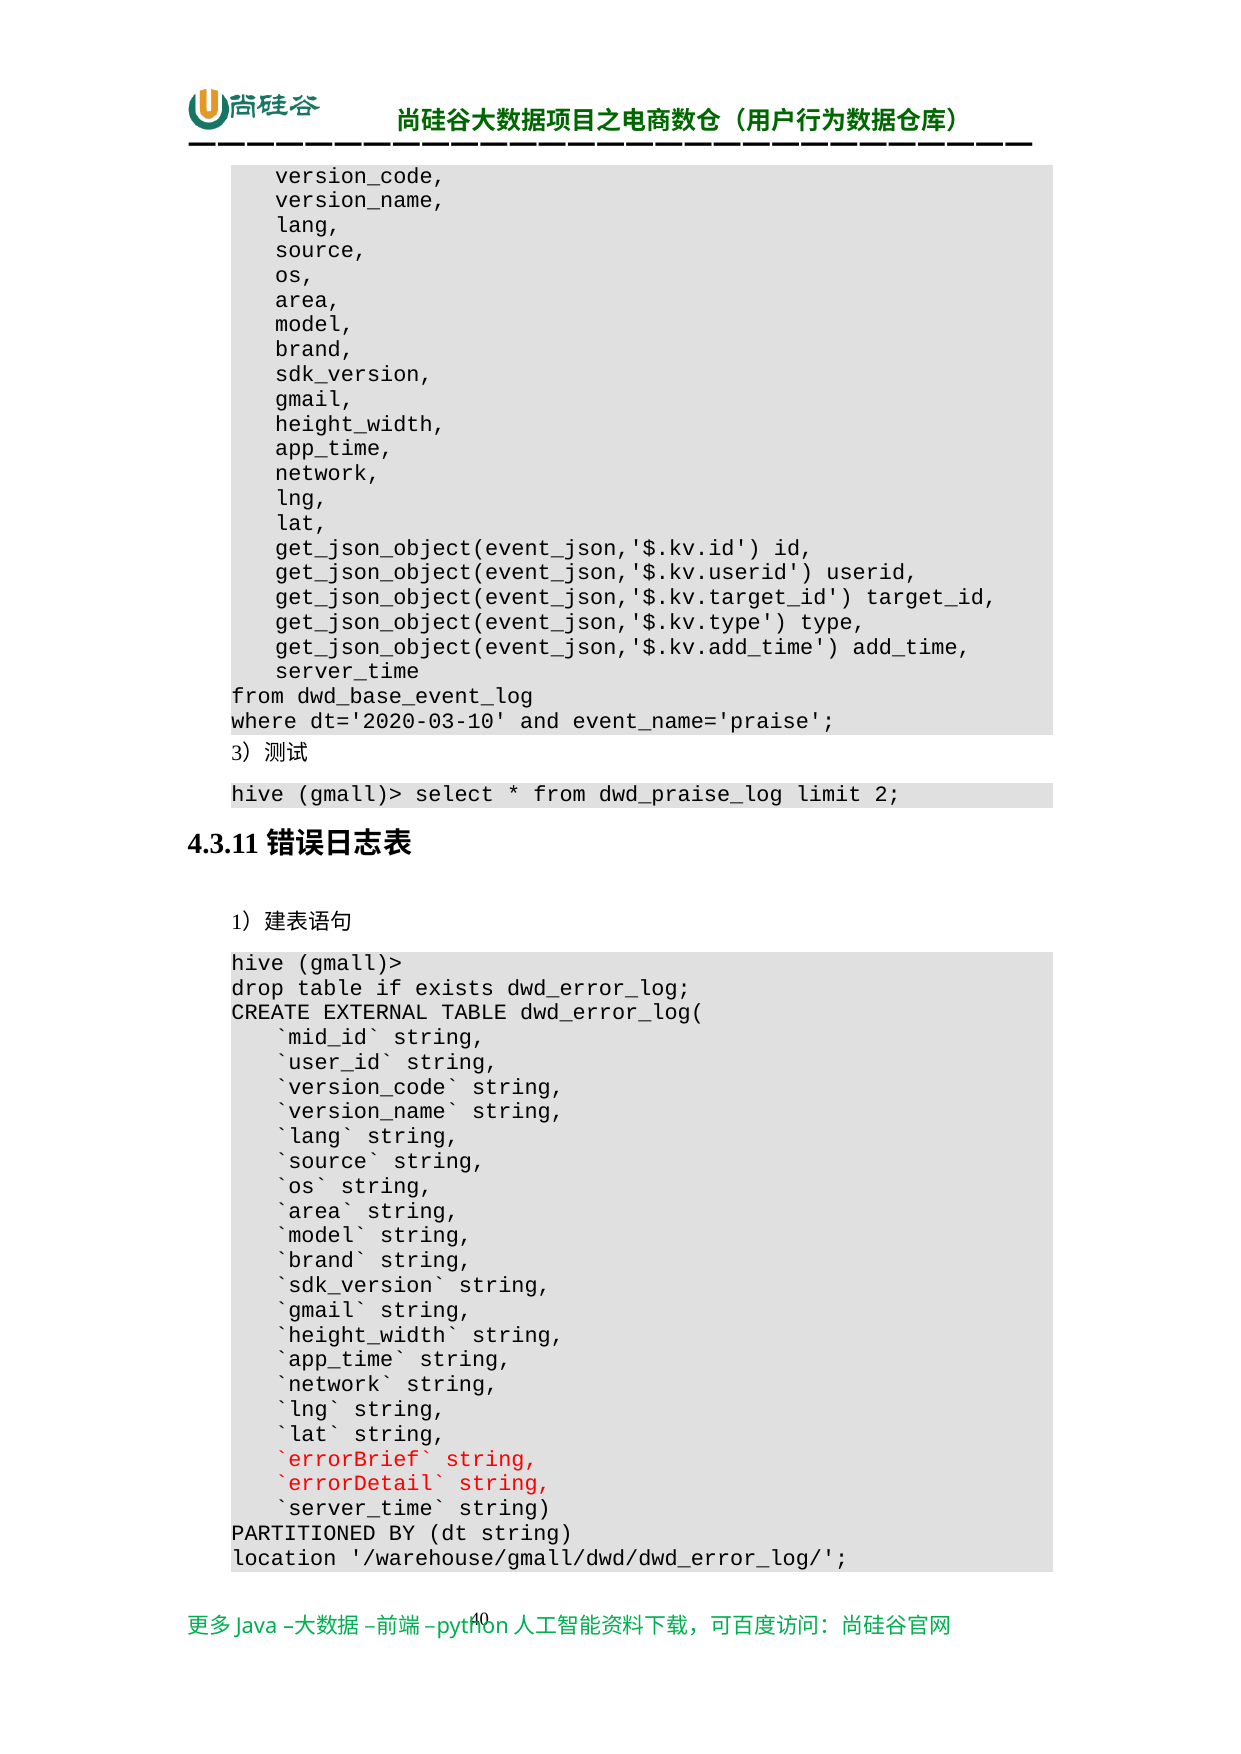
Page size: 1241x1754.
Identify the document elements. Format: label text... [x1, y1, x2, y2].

text area, [231, 289, 1053, 313]
text `version_code` string, [231, 1076, 1053, 1101]
text PARTITIONED BY (dt string) [231, 1522, 1053, 1547]
text `server_time` string) [231, 1497, 1053, 1522]
text `source` string, [231, 1150, 1053, 1175]
text `mid_id` string, [231, 1026, 1053, 1051]
text `os` string, [231, 1175, 1053, 1200]
text `errorDetail` string, [231, 1472, 1053, 1497]
text hive (gmall)> [231, 952, 1053, 977]
text get_json_object(event_json,'$.kv.target_id') target_id, [231, 586, 1053, 611]
text height_width, [231, 413, 1053, 437]
text lang, [231, 214, 1053, 239]
text brand, [231, 338, 1053, 363]
text source, [231, 239, 1053, 264]
text `model` string, [231, 1224, 1053, 1249]
text hive (gmall)> select * from dwd_praise_log limit 2; [231, 783, 1053, 808]
text sdk_version, [231, 363, 1053, 388]
text `brand` string, [231, 1249, 1053, 1274]
picture [187, 88, 320, 130]
text app_time, [231, 437, 1053, 462]
text from dwd_base_event_log [231, 685, 1053, 710]
text `height_width` string, [231, 1324, 1053, 1348]
text gmail, [231, 388, 1053, 413]
text lng, [231, 487, 1053, 512]
text `lat` string, [231, 1423, 1053, 1448]
text lat, [231, 512, 1053, 537]
text `network` string, [231, 1373, 1053, 1398]
text `gmail` string, [231, 1299, 1053, 1324]
text location '/warehouse/gmall/dwd/dwd_error_log/'; [231, 1547, 1053, 1572]
subtitle 4.3.11 错误日志表 [187, 808, 1053, 873]
text network, [231, 462, 1053, 487]
text 3）测试 [187, 735, 1053, 767]
text model, [231, 313, 1053, 338]
text drop table if exists dwd_error_log; [231, 977, 1053, 1001]
text `lang` string, [231, 1125, 1053, 1150]
text `sdk_version` string, [231, 1274, 1053, 1299]
text version_code, [231, 165, 1053, 189]
text get_json_object(event_json,'$.kv.add_time') add_time, [231, 636, 1053, 661]
text `version_name` string, [231, 1101, 1053, 1125]
text where dt='2020-03-10' and event_name='praise'; [231, 710, 1053, 735]
text get_json_object(event_json,'$.kv.id') id, [231, 537, 1053, 561]
text `area` string, [231, 1200, 1053, 1224]
text CREATE EXTERNAL TABLE dwd_error_log( [231, 1001, 1053, 1026]
text 1）建表语句 [187, 903, 1053, 936]
text version_name, [231, 189, 1053, 214]
text get_json_object(event_json,'$.kv.userid') userid, [231, 561, 1053, 586]
text server_time [231, 661, 1053, 685]
text `lng` string, [231, 1398, 1053, 1423]
text os, [231, 264, 1053, 289]
text get_json_object(event_json,'$.kv.type') type, [231, 611, 1053, 636]
text `app_time` string, [231, 1348, 1053, 1373]
text `errorBrief` string, [231, 1448, 1053, 1472]
text `user_id` string, [231, 1051, 1053, 1076]
